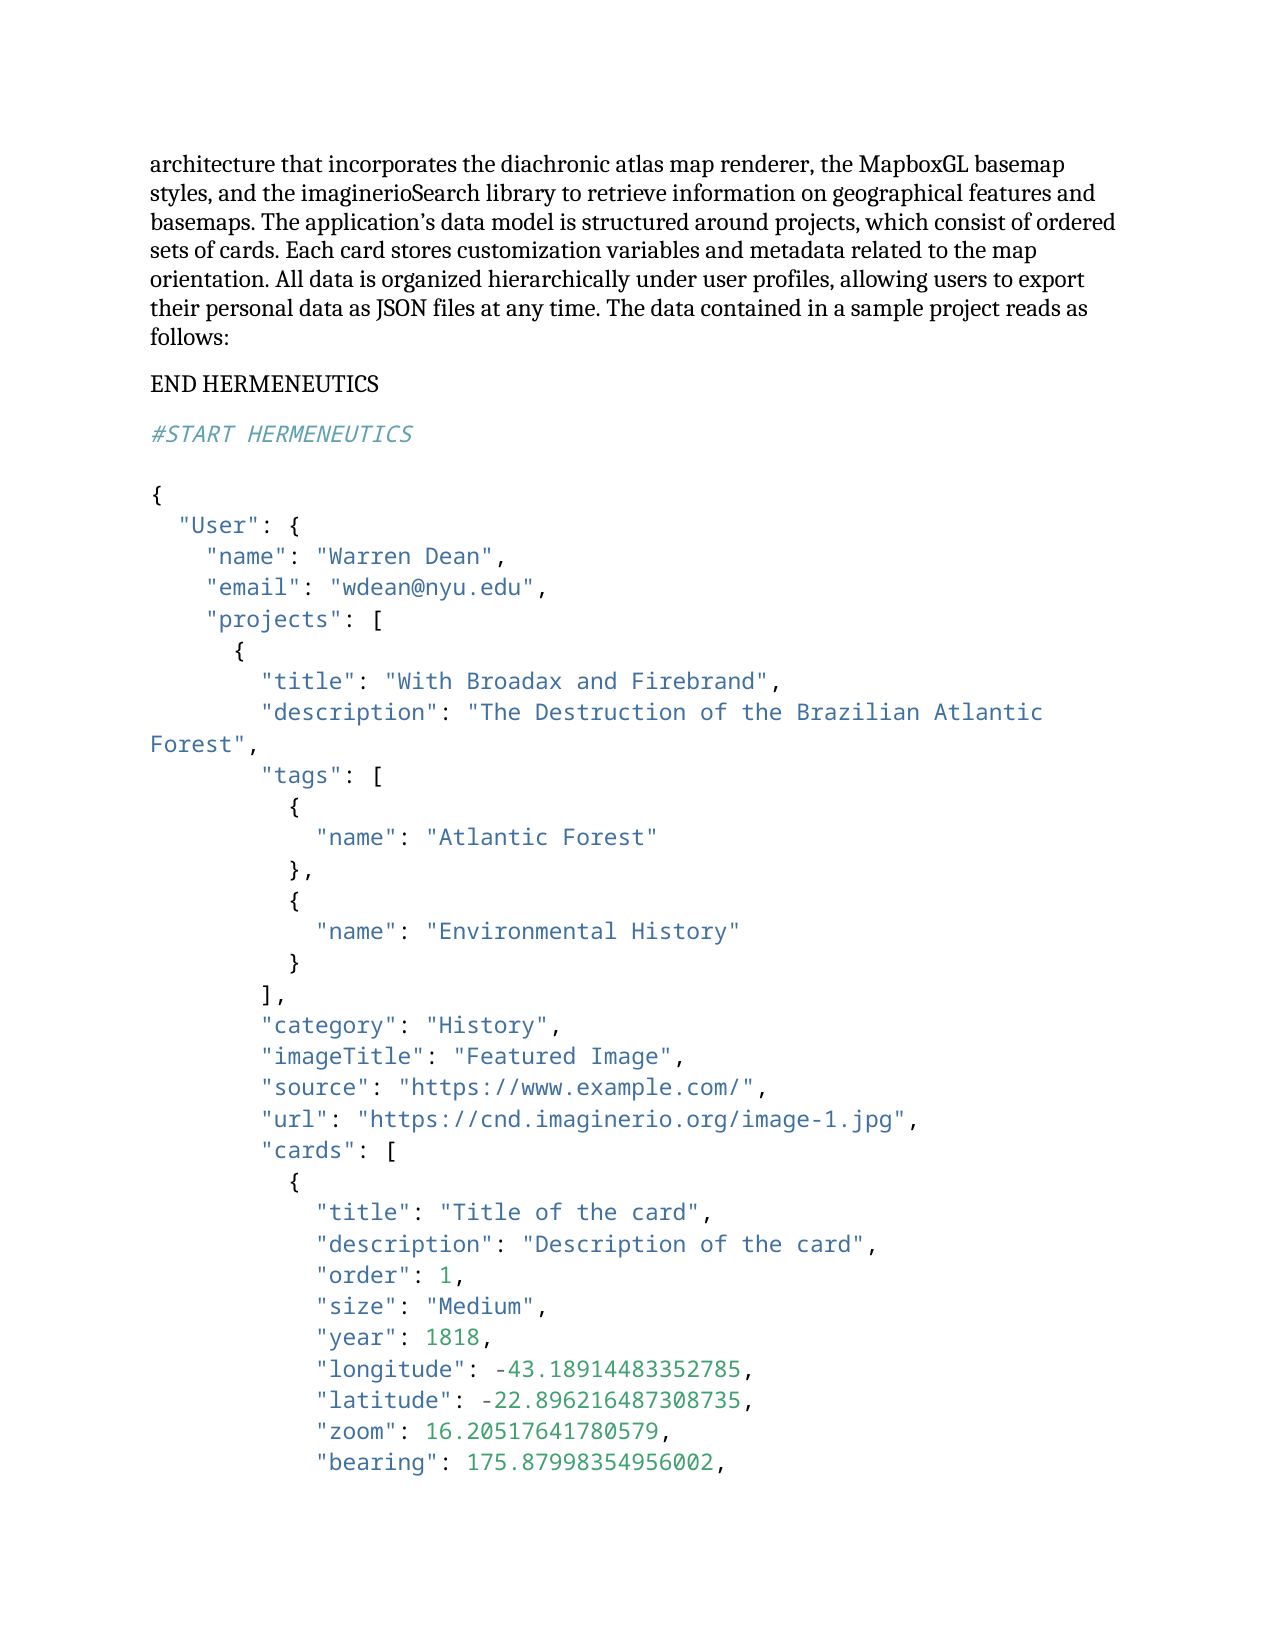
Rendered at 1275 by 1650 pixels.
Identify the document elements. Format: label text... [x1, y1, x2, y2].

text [150, 150, 1125, 351]
text END HERMENEUTICS [150, 370, 1125, 399]
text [150, 417, 1125, 1477]
